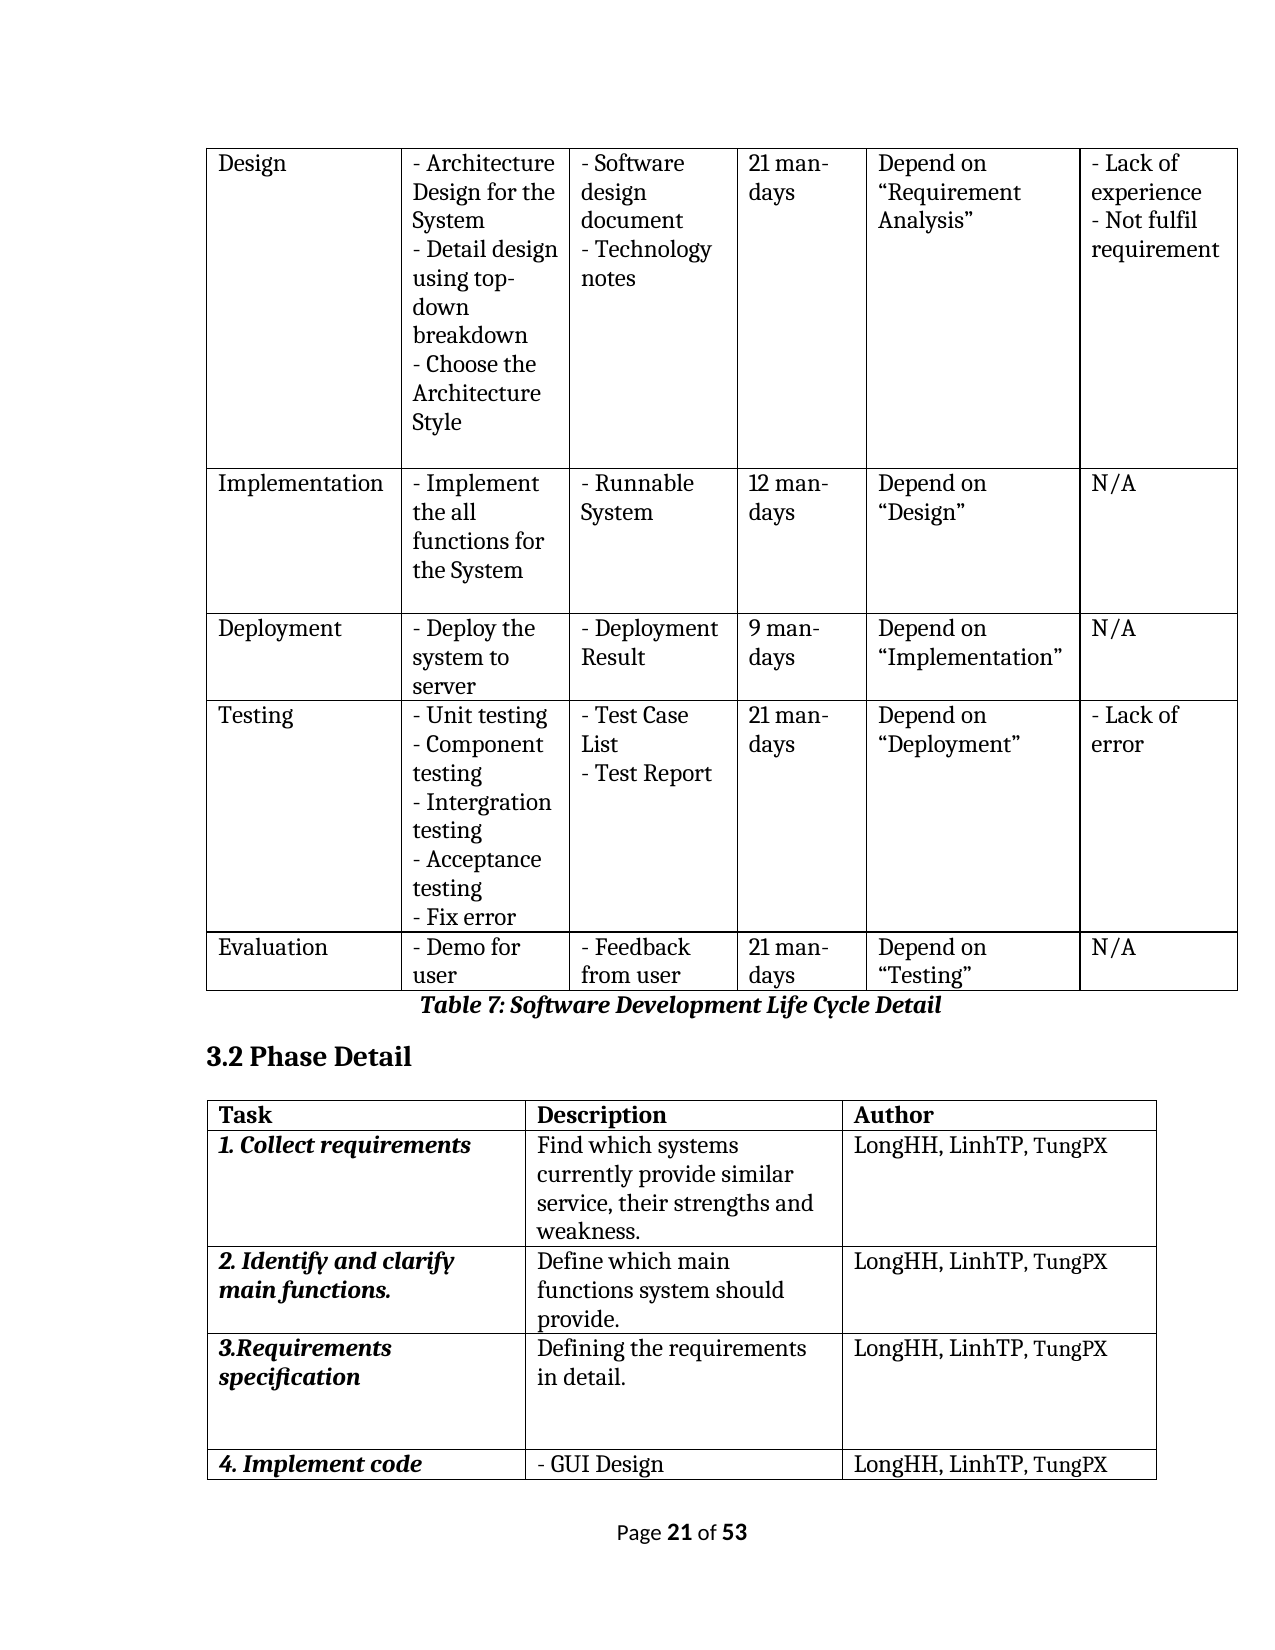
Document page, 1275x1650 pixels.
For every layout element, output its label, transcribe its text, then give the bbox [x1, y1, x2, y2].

table_cell - Lack of experience - Not fulfil requirement [1081, 149, 1237, 468]
table_cell - Test Case List - Test Report [570, 701, 737, 931]
table_cell - Unit testing - Component testing - Intergration testing - Acceptance testing - Fix error [402, 701, 569, 931]
table_cell Depend on “Implementation” [867, 614, 1079, 700]
table_cell - Runnable System [570, 469, 737, 613]
table_cell 21 man-days [738, 701, 866, 931]
table_cell 3.Requirements specification [208, 1334, 525, 1449]
table_cell Defining the requirements in detail. [526, 1334, 842, 1449]
text 3.2 Phase Detail [207, 1041, 1157, 1074]
table_cell Depend on “Requirement Analysis” [867, 149, 1079, 468]
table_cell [843, 1450, 1156, 1479]
table_cell - Demo for user [402, 933, 569, 990]
table_cell Design [207, 149, 401, 468]
table_cell LongHH, LinhTP, TungPX [843, 1131, 1156, 1246]
table_cell LongHH, LinhTP, TungPX [843, 1334, 1156, 1449]
table_cell 21 man-days [738, 933, 866, 990]
table_cell - Deploy the system to server [402, 614, 569, 700]
table_cell N/A [1081, 469, 1237, 613]
table_cell Depend on “Deployment” [867, 701, 1079, 931]
table_cell - Deployment Result [570, 614, 737, 700]
table_cell Depend on “Testing” [867, 933, 1079, 990]
table_header Task [208, 1101, 525, 1130]
table_cell Define which main functions system should provide. [526, 1247, 842, 1333]
table_cell 1. Collect requirements [208, 1131, 525, 1246]
table_cell Depend on “Design” [867, 469, 1079, 613]
table_header Author [843, 1101, 1156, 1130]
table_cell N/A [1081, 933, 1237, 990]
table_cell Testing [207, 701, 401, 931]
table_cell - Implement the all functions for the System [402, 469, 569, 613]
table_cell N/A [1081, 614, 1237, 700]
table_cell - Lack of error [1081, 701, 1237, 931]
table_header Description [526, 1101, 842, 1130]
table_cell Find which systems currently provide similar service, their strengths and weakness. [526, 1131, 842, 1246]
table_cell 12 man-days [738, 469, 866, 613]
table_cell 9 man-days [738, 614, 866, 700]
table_cell LongHH, LinhTP, TungPX [843, 1247, 1156, 1333]
table_cell 2. Identify and clarify main functions. [208, 1247, 525, 1333]
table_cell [526, 1450, 842, 1479]
table_cell - Feedback from user [570, 933, 737, 990]
table_cell - Software design document - Technology notes [570, 149, 737, 468]
table_cell Implementation [207, 469, 401, 613]
text Table 7: Software Development Life Cycle Detail [207, 991, 1157, 1020]
table_cell - Architecture Design for the System - Detail design using top-down breakdown - Choose the Architecture Style [402, 149, 569, 468]
table_cell Evaluation [207, 933, 401, 990]
table_cell 21 man-days [738, 149, 866, 468]
table_cell Deployment [207, 614, 401, 700]
table_cell 4. Implement code [208, 1450, 525, 1479]
